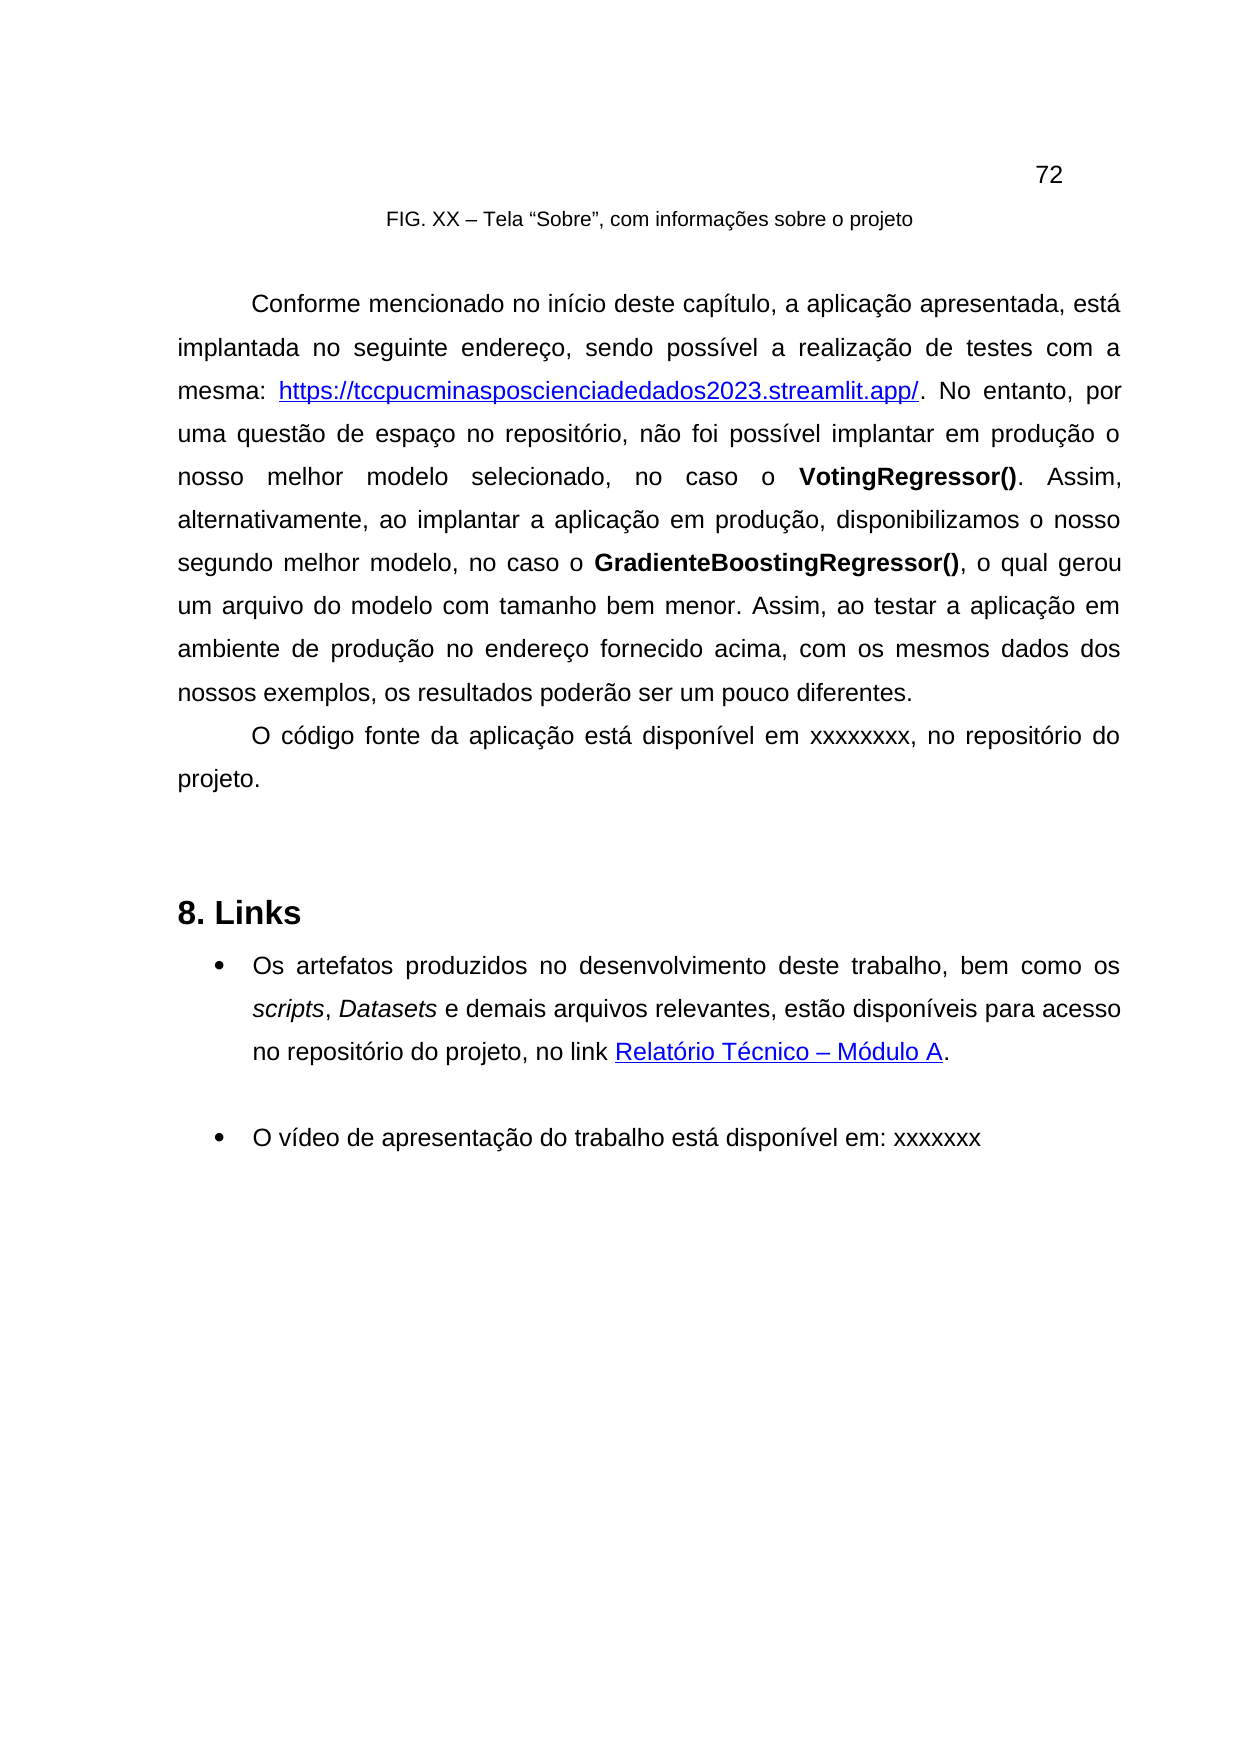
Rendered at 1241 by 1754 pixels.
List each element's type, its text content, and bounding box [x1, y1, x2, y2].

text O código fonte da aplicação está disponível em xxxxxxxx, no repositório do projeto. [177, 721, 1122, 792]
list Os artefatos produzidos no desenvolvimento deste trabalho, bem como os scripts, Datasets e demais arquivos relevantes, estão disponíveis para acesso no repositório do projeto, no link Relatório Técnico – Módulo A. [215, 951, 1122, 1066]
list O vídeo de apresentação do trabalho está disponível em: xxxxxxx [215, 1123, 1122, 1152]
text FIG. XX – Tela “Sobre”, com informações sobre o projeto [177, 203, 1122, 232]
text Conforme mencionado no início deste capítulo, a aplicação apresentada, está implantada no seguinte endereço, sendo possível a realização de testes com a mesma: https://tccpucminasposcienciadedados2023.streamlit.app/. No entanto, por uma questão de espaço no repositório, não foi possível implantar em produção o nosso melhor modelo selecionado, no caso o VotingRegressor(). Assim, alternativamente, ao implantar a aplicação em produção, disponibilizamos o nosso segundo melhor modelo, no caso o GradienteBoostingRegressor(), o qual gerou um arquivo do modelo com tamanho bem menor. Assim, ao testar a aplicação em ambiente de produção no endereço fornecido acima, com os mesmos dados dos nossos exemplos, os resultados poderão ser um pouco diferentes. [177, 289, 1122, 706]
subtitle 8. Links [177, 893, 1122, 932]
